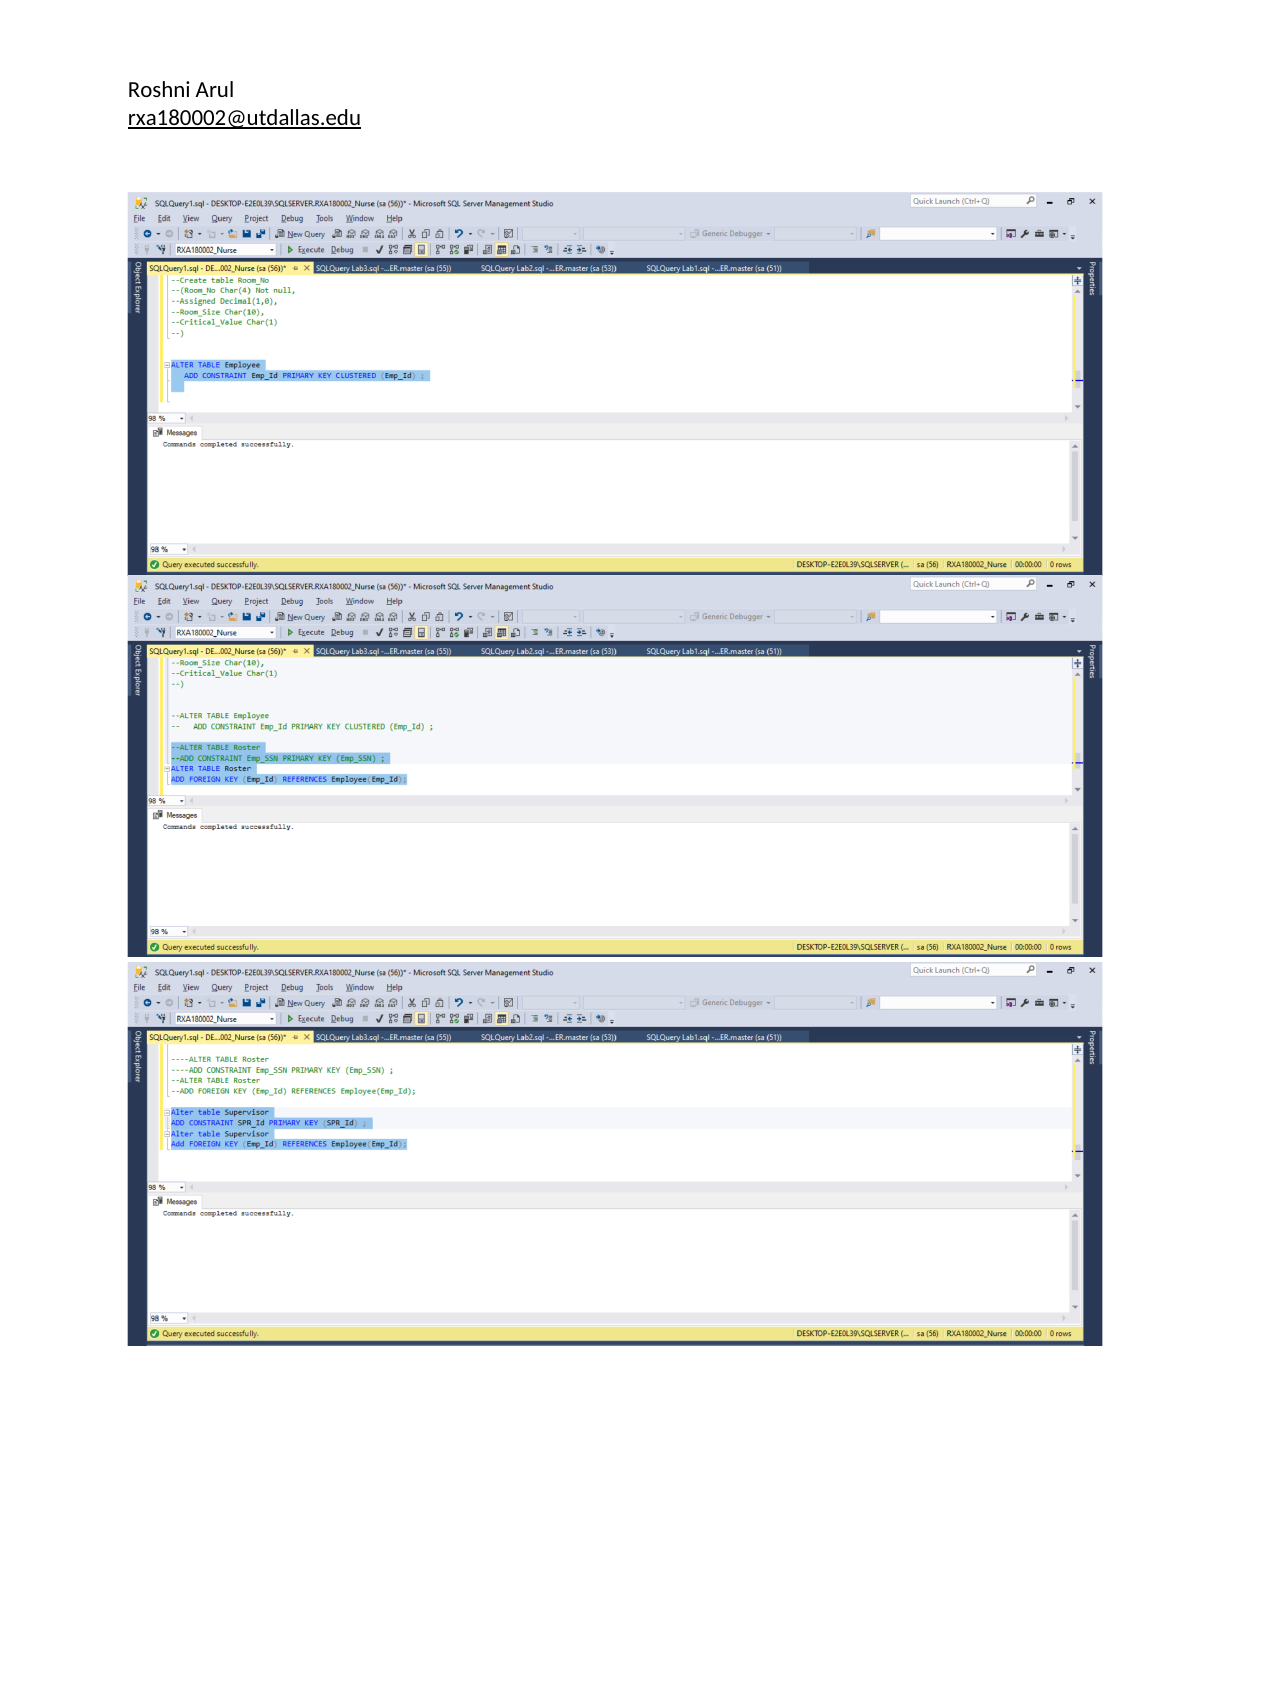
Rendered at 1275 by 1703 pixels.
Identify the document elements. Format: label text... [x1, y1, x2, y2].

picture [127, 192, 1103, 957]
picture [127, 962, 1103, 1346]
